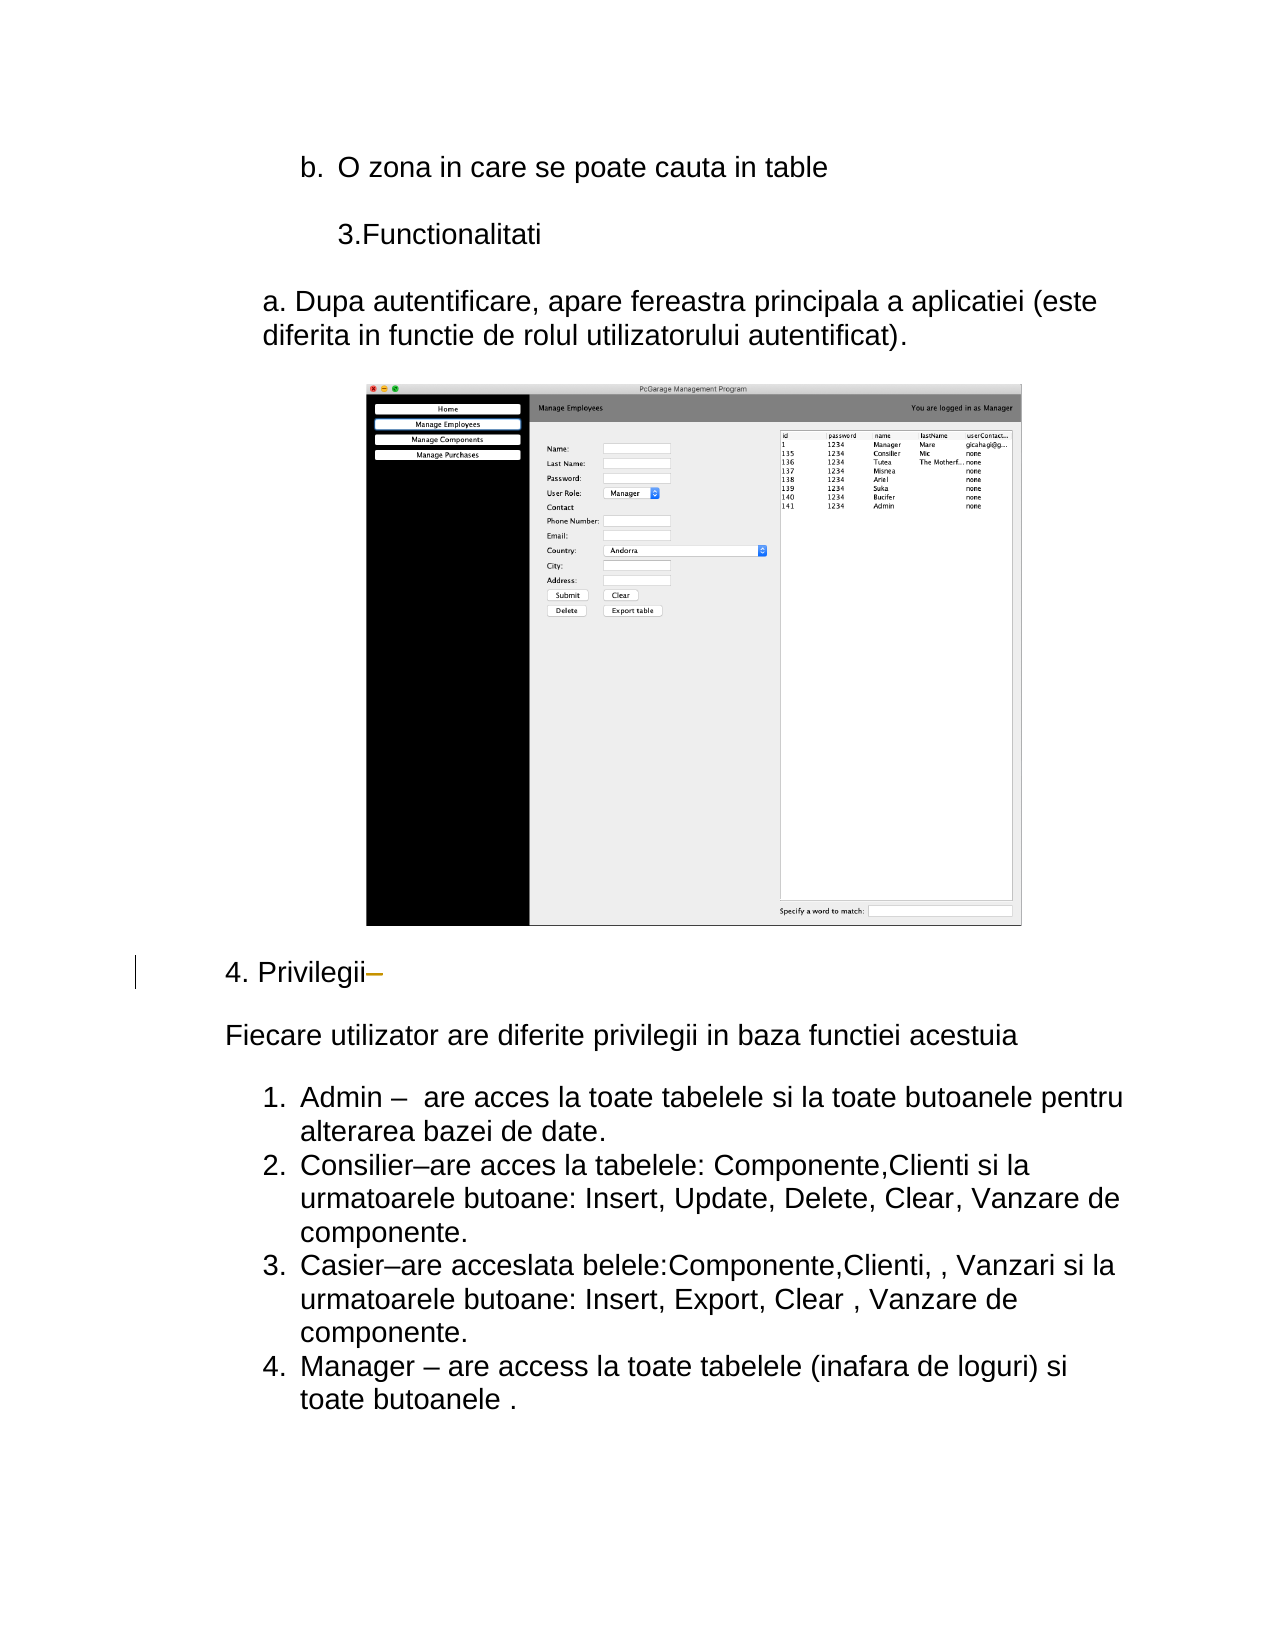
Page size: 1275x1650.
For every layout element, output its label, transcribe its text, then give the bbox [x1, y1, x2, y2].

list a. Dupa autentificare, apare fereastra principala a aplicatiei (este diferita in functie de rolul utilizatorului autentificat). [262, 251, 1125, 351]
list Consilier–are acces la tabelele: Componente,Clienti si la urmatoarele butoane: Insert, Update, Delete, Clear, Vanzare de componente. [262, 1147, 1125, 1248]
list Casier–are acceslata belele:Componente,Clienti, , Vanzari si la urmatoarele butoane: Insert, Export, Clear , Vanzare de componente. [262, 1248, 1125, 1349]
list O zona in care se poate cauta in table [300, 150, 1125, 183]
list Admin – are acces la toate tabelele si la toate butoanele pentru alterarea bazei de date. [262, 1080, 1125, 1147]
list Manager – are access la toate tabelele (inafara de loguri) si toate butoanele . [262, 1349, 1125, 1416]
list 3.Functionalitati [337, 217, 1125, 251]
picture [366, 384, 1022, 926]
text Fiecare utilizator are diferite privilegii in baza functiei acestuia [150, 1018, 1125, 1051]
text 4. Privilegii [225, 955, 1125, 988]
